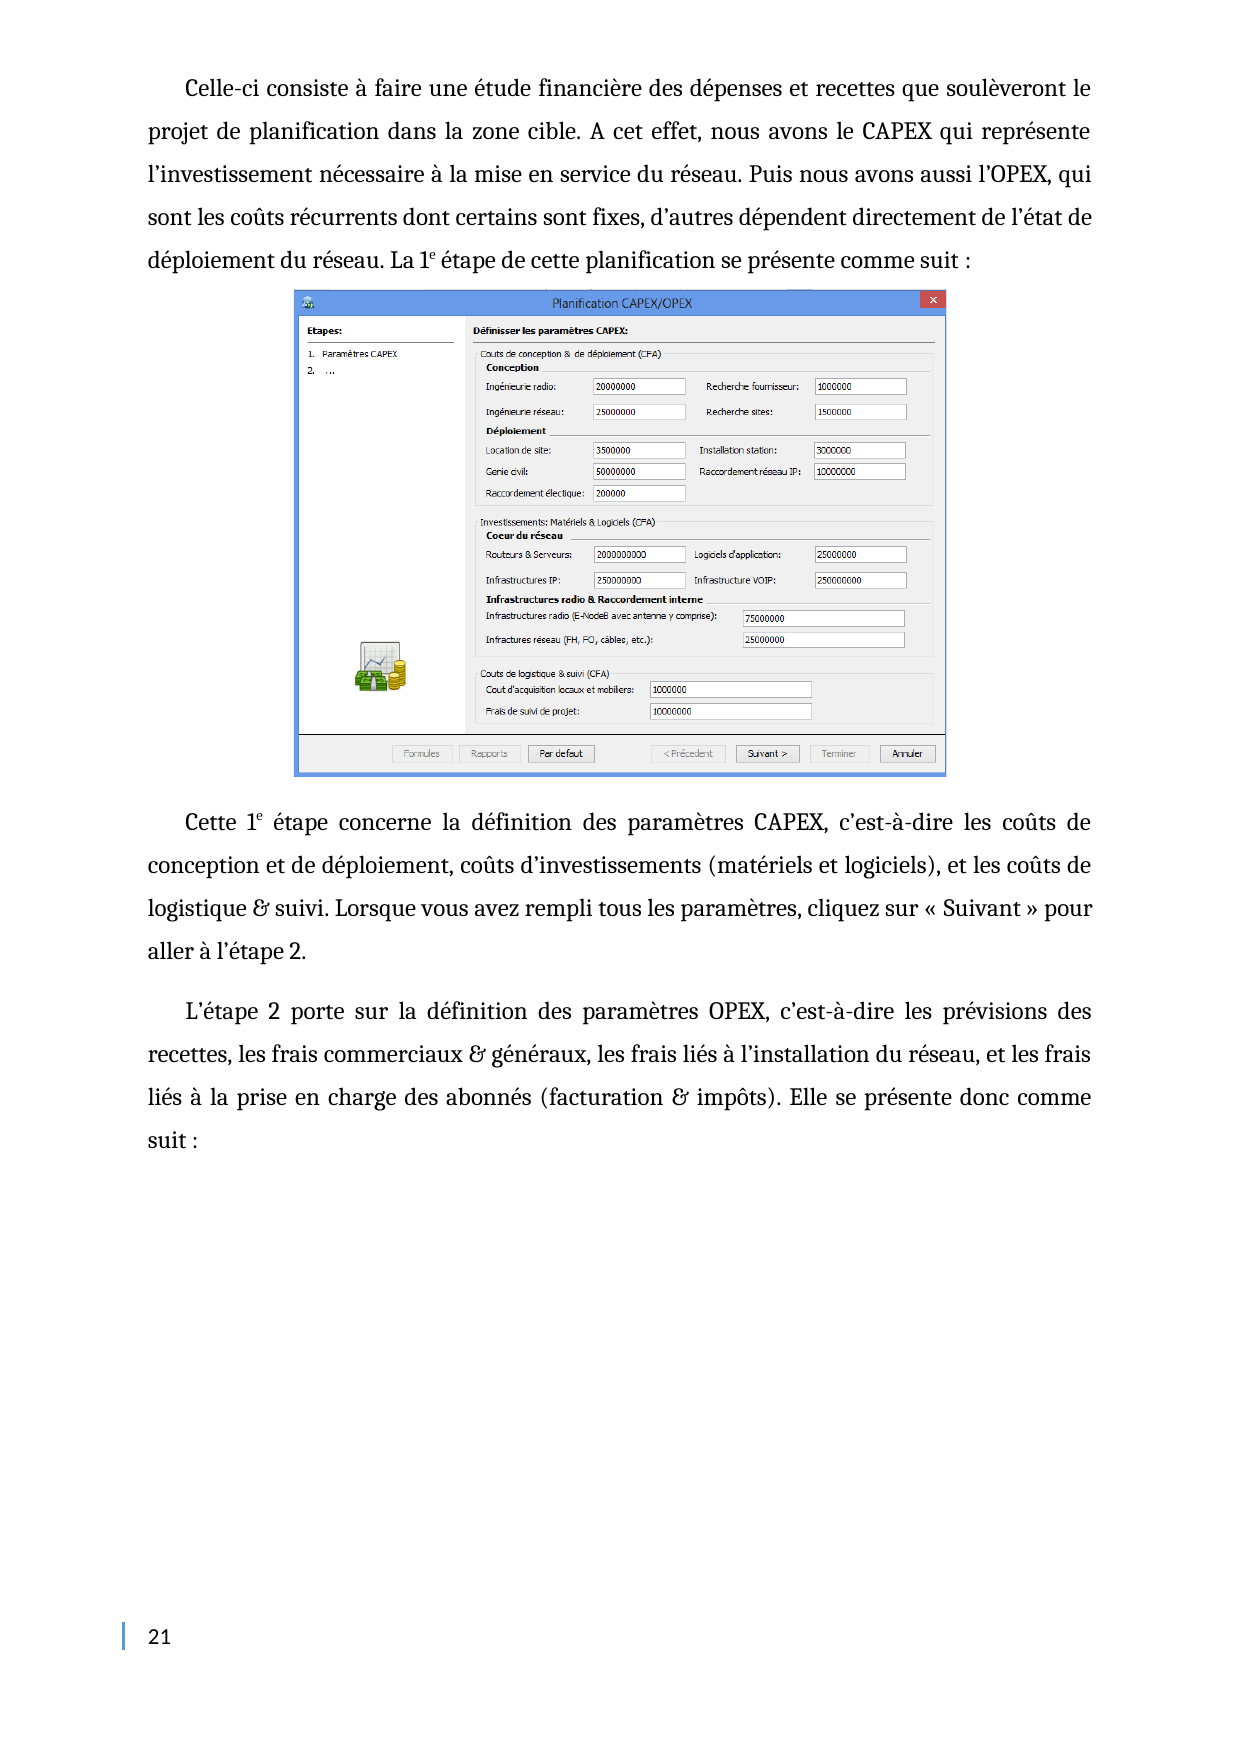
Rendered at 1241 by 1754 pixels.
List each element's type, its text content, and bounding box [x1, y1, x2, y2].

picture [293, 289, 947, 777]
text Cette 1e étape concerne la définition des paramètres CAPEX, c’est-à-dire les coûts de conception et de déploiement, coûts d’investissements (matériels et logiciels), et les coûts de logistique & suivi. Lorsque vous avez rempli tous les paramètres, cliquez sur « Suivant » pour aller à l’étape 2. [148, 808, 1093, 966]
text Celle-ci consiste à faire une étude financière des dépenses et recettes que soulèveront le projet de planification dans la zone cible. A cet effet, nous avons le CAPEX qui représente l’investissement nécessaire à la mise en service du réseau. Puis nous avons aussi l’OPEX, qui sont les coûts récurrents dont certains sont fixes, d’autres dépendent directement de l’état de déploiement du réseau. La 1e étape de cette planification se présente comme suit : [148, 74, 1093, 275]
text L’étape 2 porte sur la définition des paramètres OPEX, c’est-à-dire les prévisions des recettes, les frais commerciaux & généraux, les frais liés à l’installation du réseau, et les frais liés à la prise en charge des abonnés (facturation & impôts). Elle se présente donc comme suit : [148, 997, 1093, 1155]
